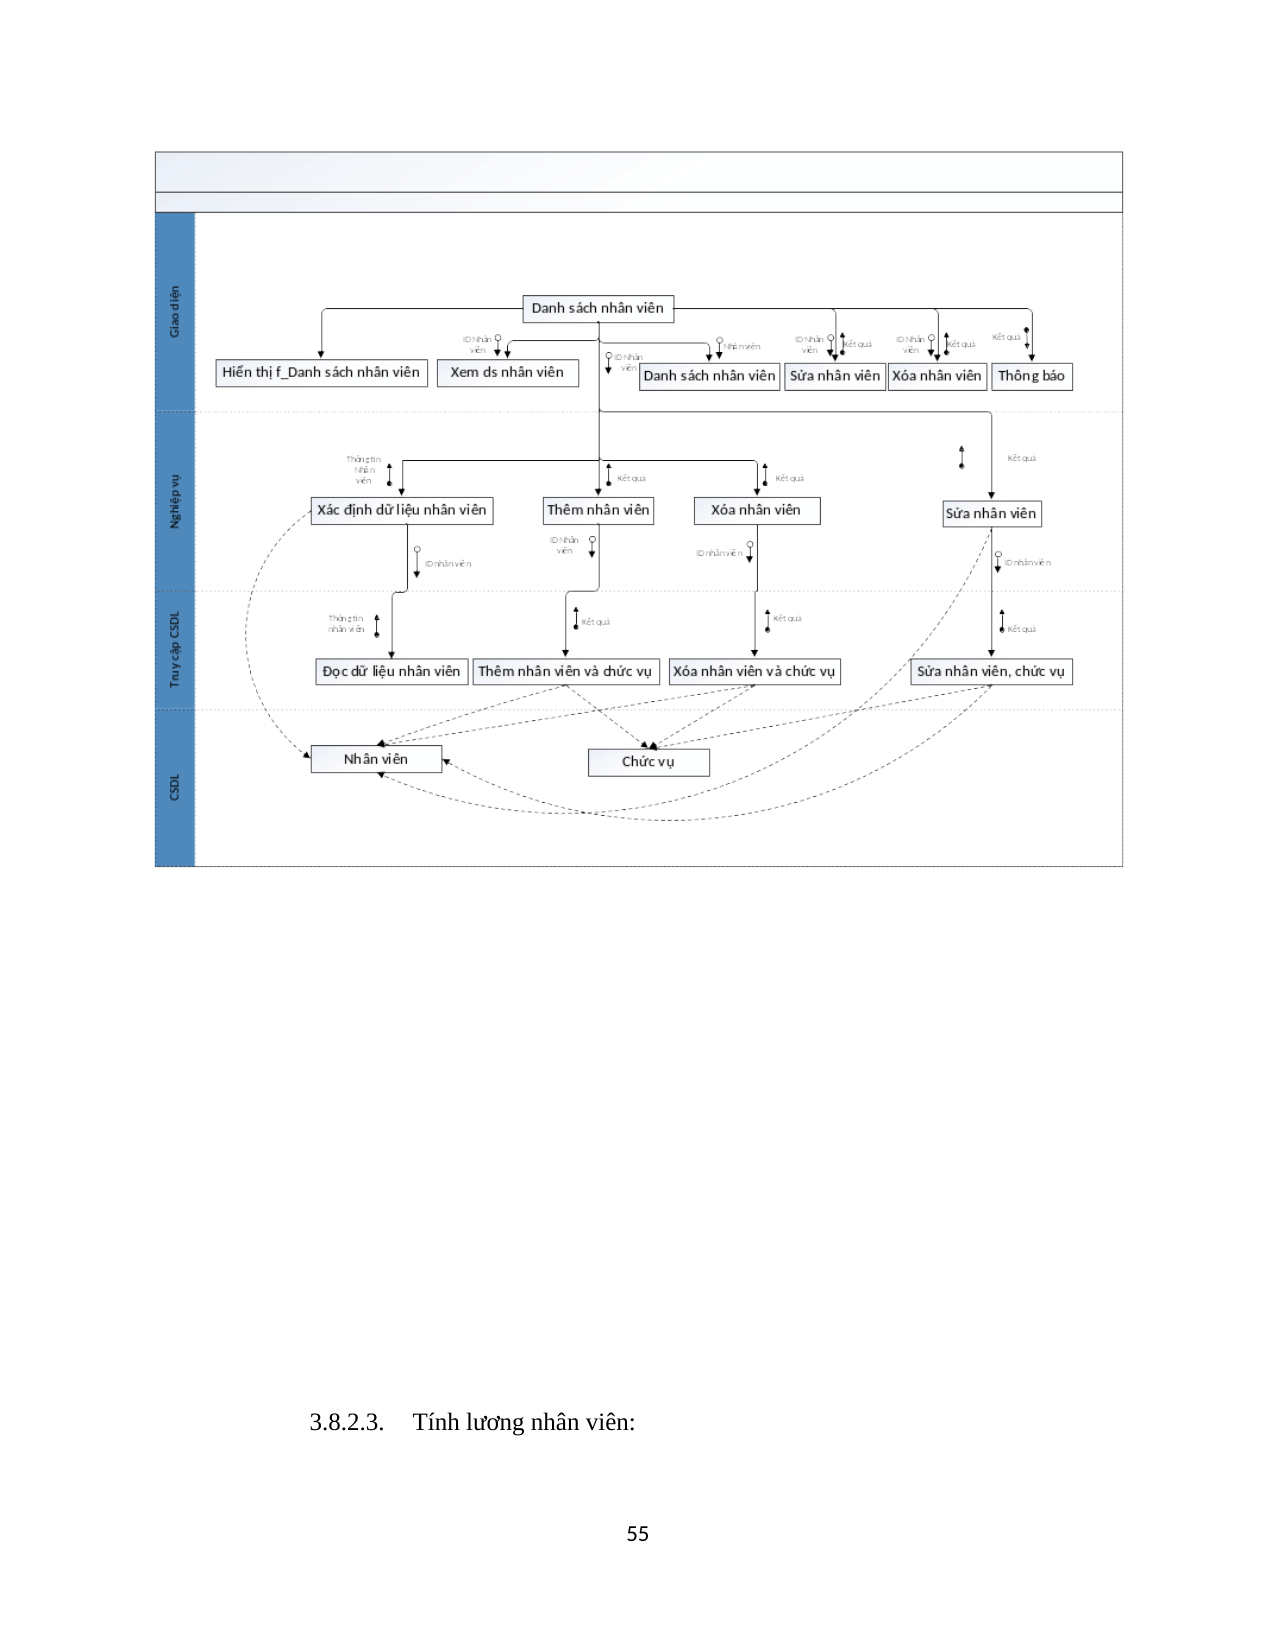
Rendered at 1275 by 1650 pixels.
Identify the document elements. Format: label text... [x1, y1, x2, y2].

list Tính lương nhân viên: [309, 1407, 1125, 1436]
